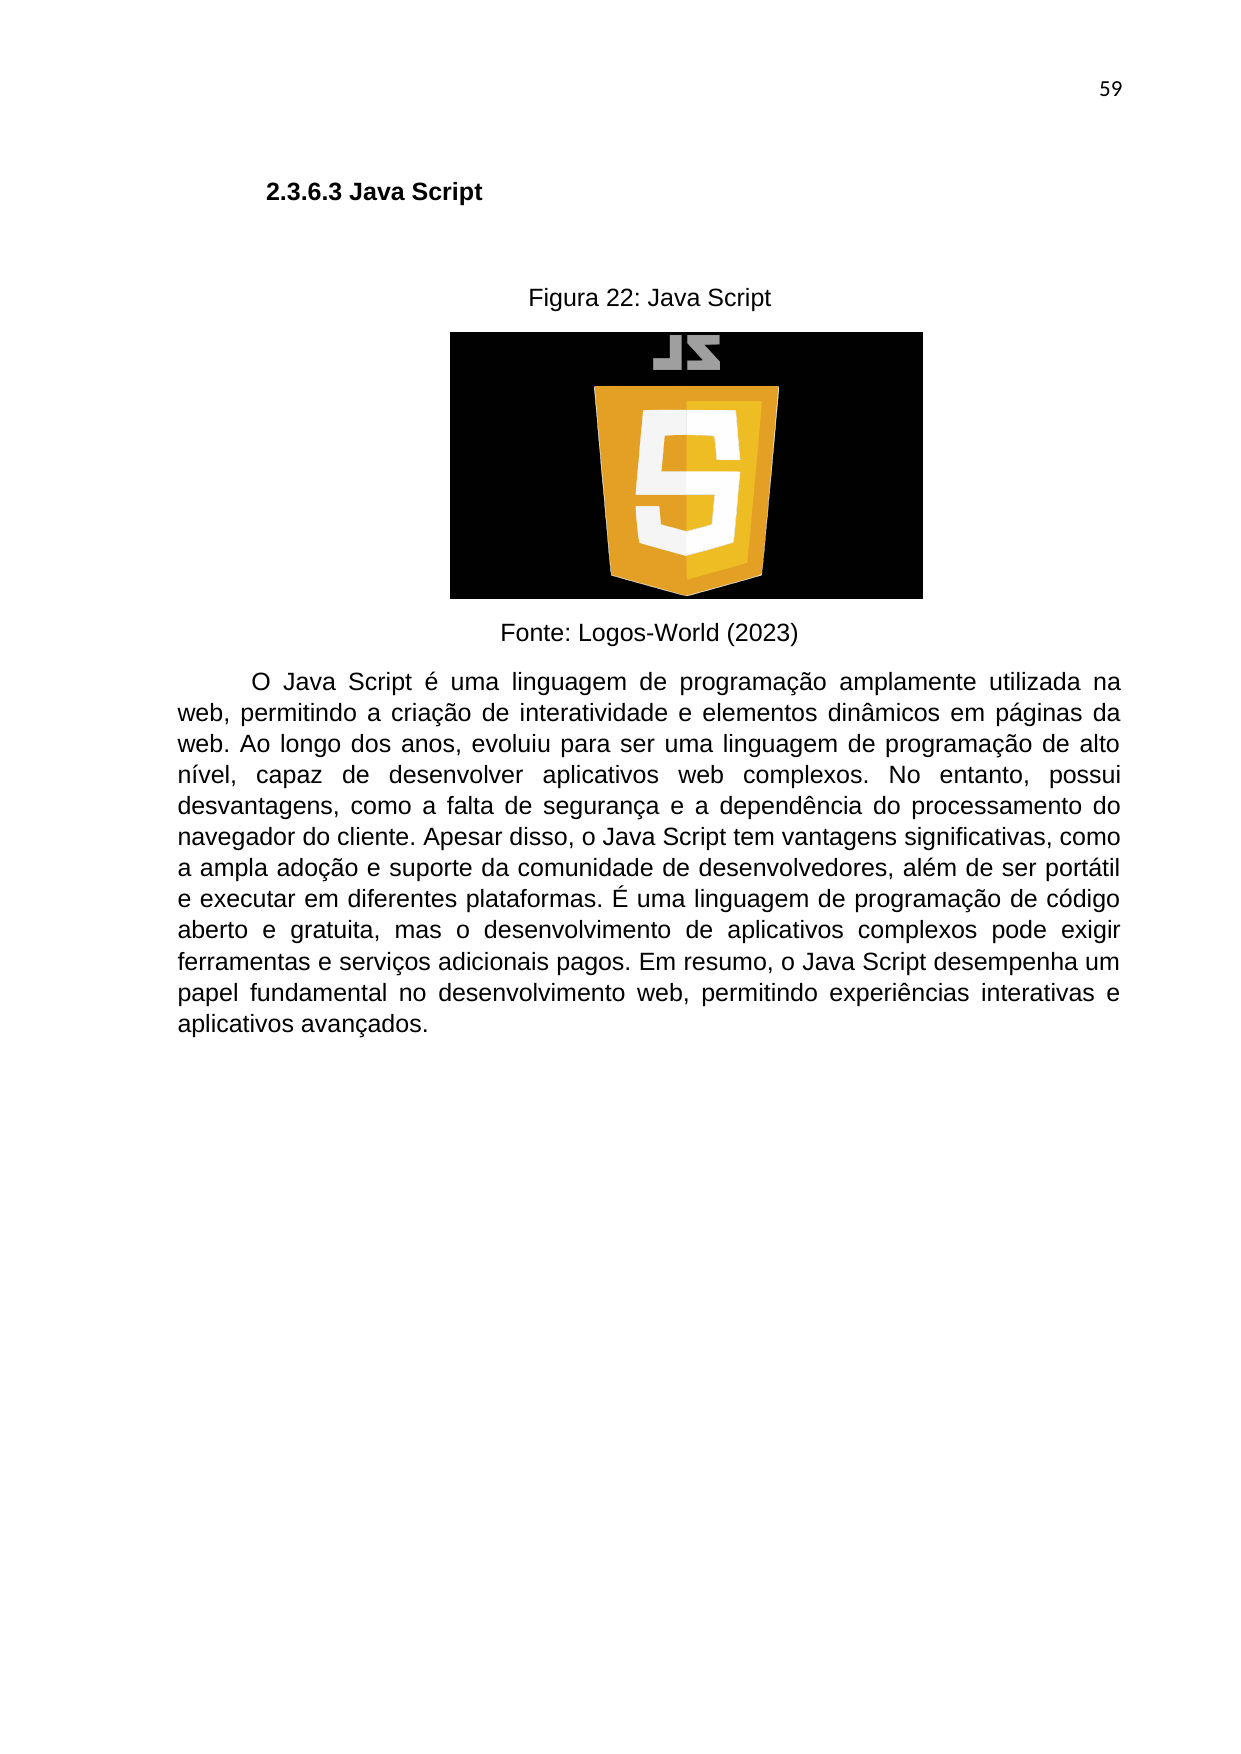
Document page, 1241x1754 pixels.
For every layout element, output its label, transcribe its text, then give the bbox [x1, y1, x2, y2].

text O Java Script é uma linguagem de programação amplamente utilizada na web, permitindo a criação de interatividade e elementos dinâmicos em páginas da web. Ao longo dos anos, evoluiu para ser uma linguagem de programação de alto nível, capaz de desenvolver aplicativos web complexos. No entanto, possui desvantagens, como a falta de segurança e a dependência do processamento do navegador do cliente. Apesar disso, o Java Script tem vantagens significativas, como a ampla adoção e suporte da comunidade de desenvolvedores, além de ser portátil e executar em diferentes plataformas. É uma linguagem de programação de código aberto e gratuita, mas o desenvolvimento de aplicativos complexos pode exigir ferramentas e serviços adicionais pagos. Em resumo, o Java Script desempenha um papel fundamental no desenvolvimento web, permitindo experiências interativas e aplicativos avançados. [177, 667, 1122, 1037]
text Figura 22: Java Script [177, 283, 1122, 312]
picture [450, 332, 923, 599]
subtitle 2.3.6.3 Java Script [266, 177, 1122, 206]
text Fonte: Logos-World (2023) [177, 618, 1122, 646]
